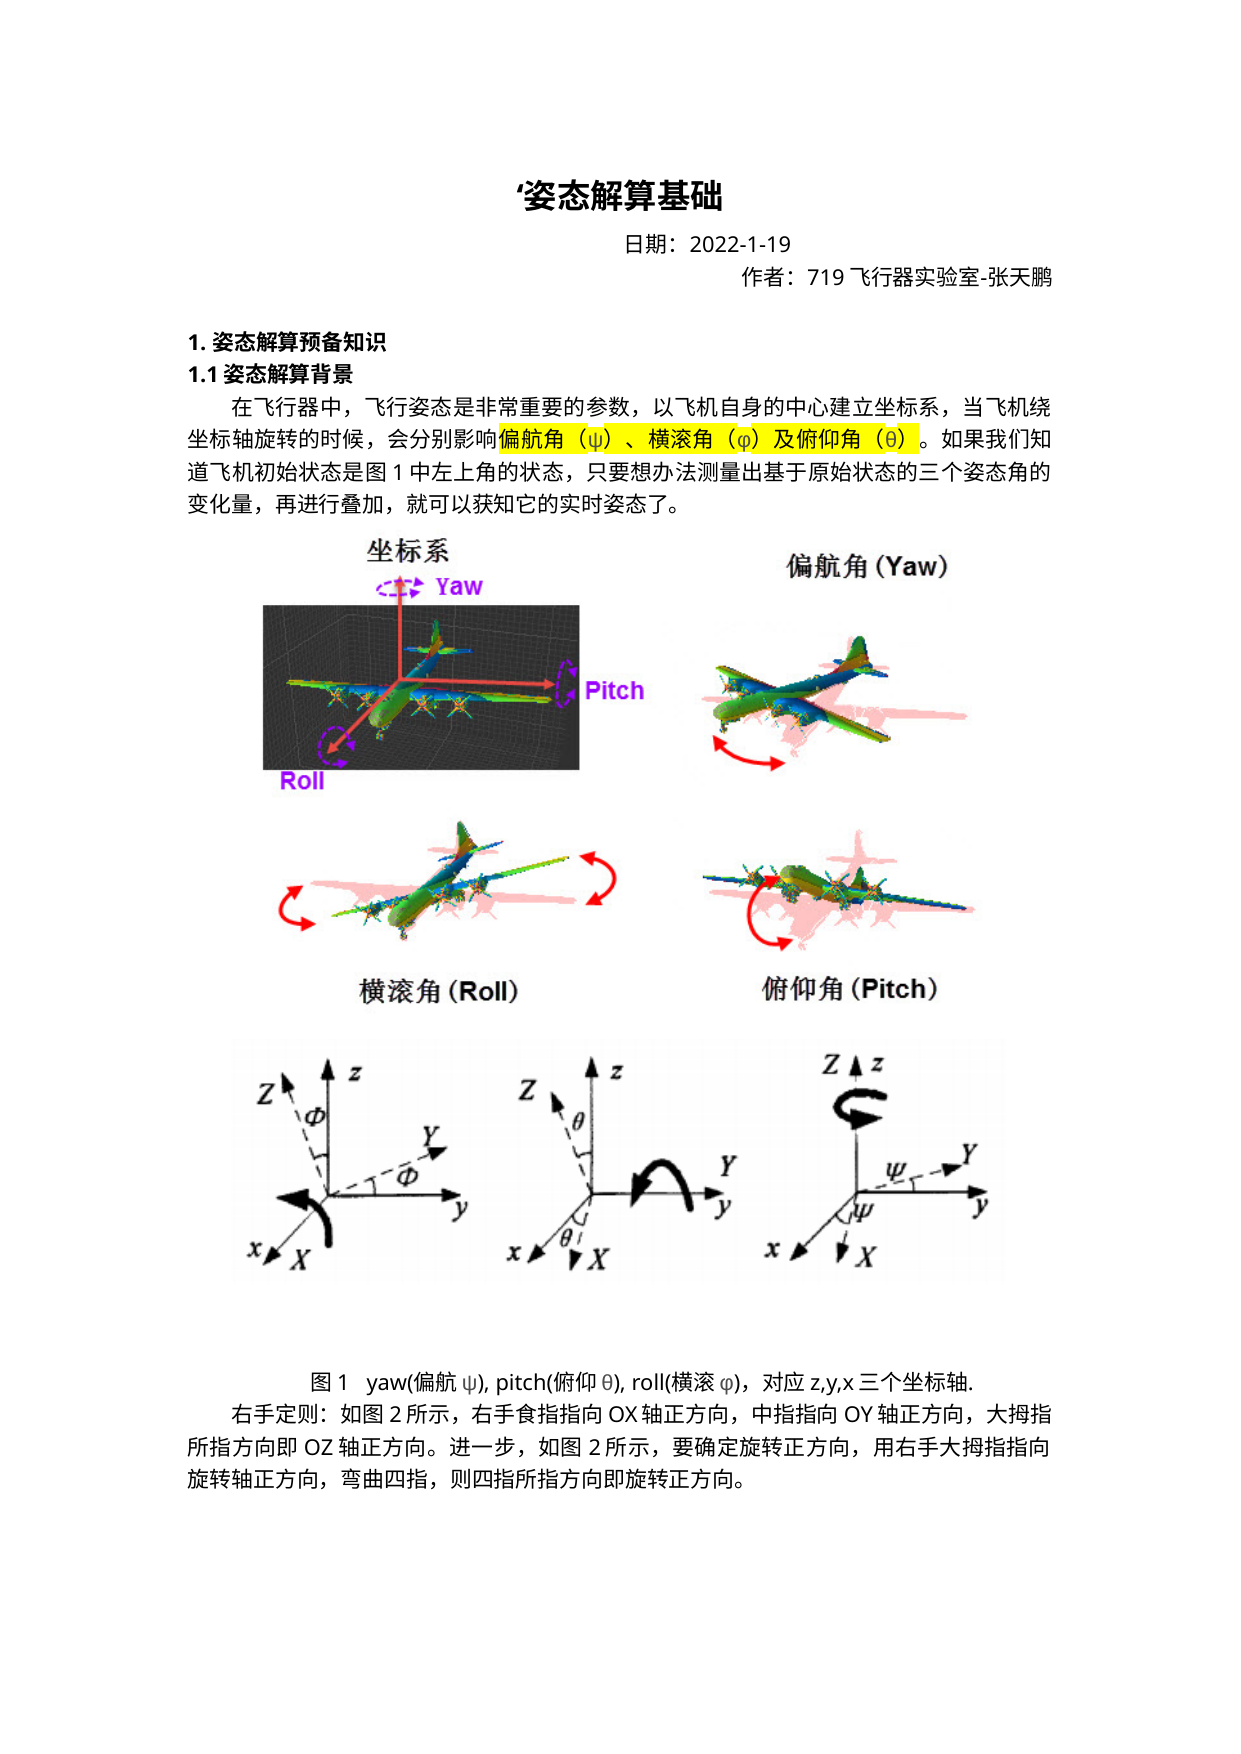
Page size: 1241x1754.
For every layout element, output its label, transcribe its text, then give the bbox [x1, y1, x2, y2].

text 1. 姿态解算预备知识 [187, 324, 1053, 357]
picture [231, 519, 1004, 1020]
text 图1 yaw(偏航ψ), pitch(俯仰θ), roll(横滚φ)，对应z,y,x三个坐标轴. [187, 1364, 1053, 1397]
picture [231, 1039, 1007, 1285]
text 作者：719飞行器实验室-张天鹏 [187, 259, 1053, 292]
text ‘姿态解算基础 [187, 162, 1053, 227]
text 右手定则：如图2所示，右手食指指向OX轴正方向，中指指向OY轴正方向，大拇指所指方向即OZ轴正方向。进一步，如图2所示，要确定旋转正方向，用右手大拇指指向旋转轴正方向，弯曲四指，则四指所指方向即旋转正方向。 [187, 1397, 1053, 1494]
text 日期：2022-1-19 [187, 227, 965, 259]
text 在飞行器中，飞行姿态是非常重要的参数，以飞机自身的中心建立坐标系，当飞机绕坐标轴旋转的时候，会分别影响偏航角（ψ）、横滚角（φ）及俯仰角（θ）。如果我们知道飞机初始状态是图1中左上角的状态，只要想办法测量出基于原始状态的三个姿态角的变化量，再进行叠加，就可以获知它的实时姿态了。 [187, 389, 1053, 519]
text 1.1姿态解算背景 [187, 357, 1053, 389]
